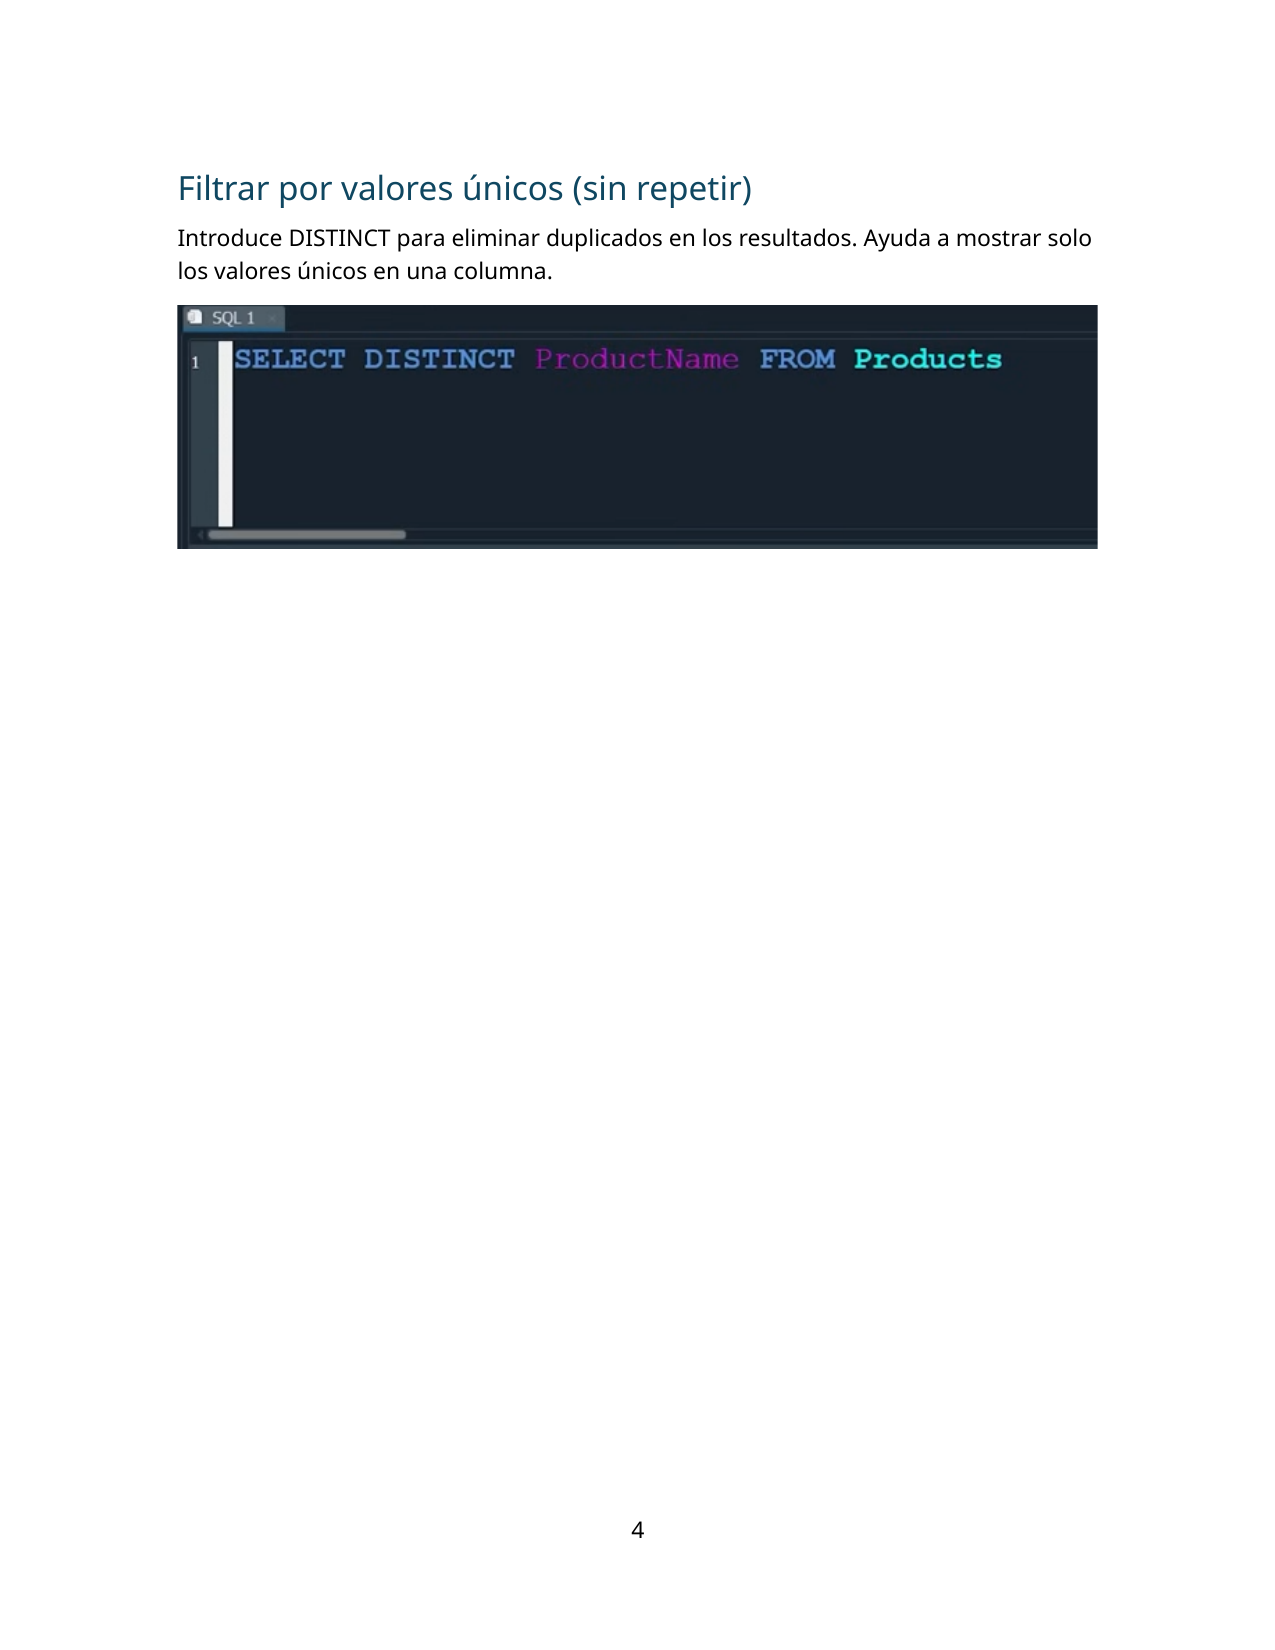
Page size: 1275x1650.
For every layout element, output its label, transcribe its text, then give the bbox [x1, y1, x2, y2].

picture [177, 305, 1098, 549]
subtitle Filtrar por valores únicos (sin repetir) [177, 164, 1098, 210]
text Introduce DISTINCT para eliminar duplicados en los resultados. Ayuda a mostrar solo los valores únicos en una columna. [177, 222, 1098, 287]
